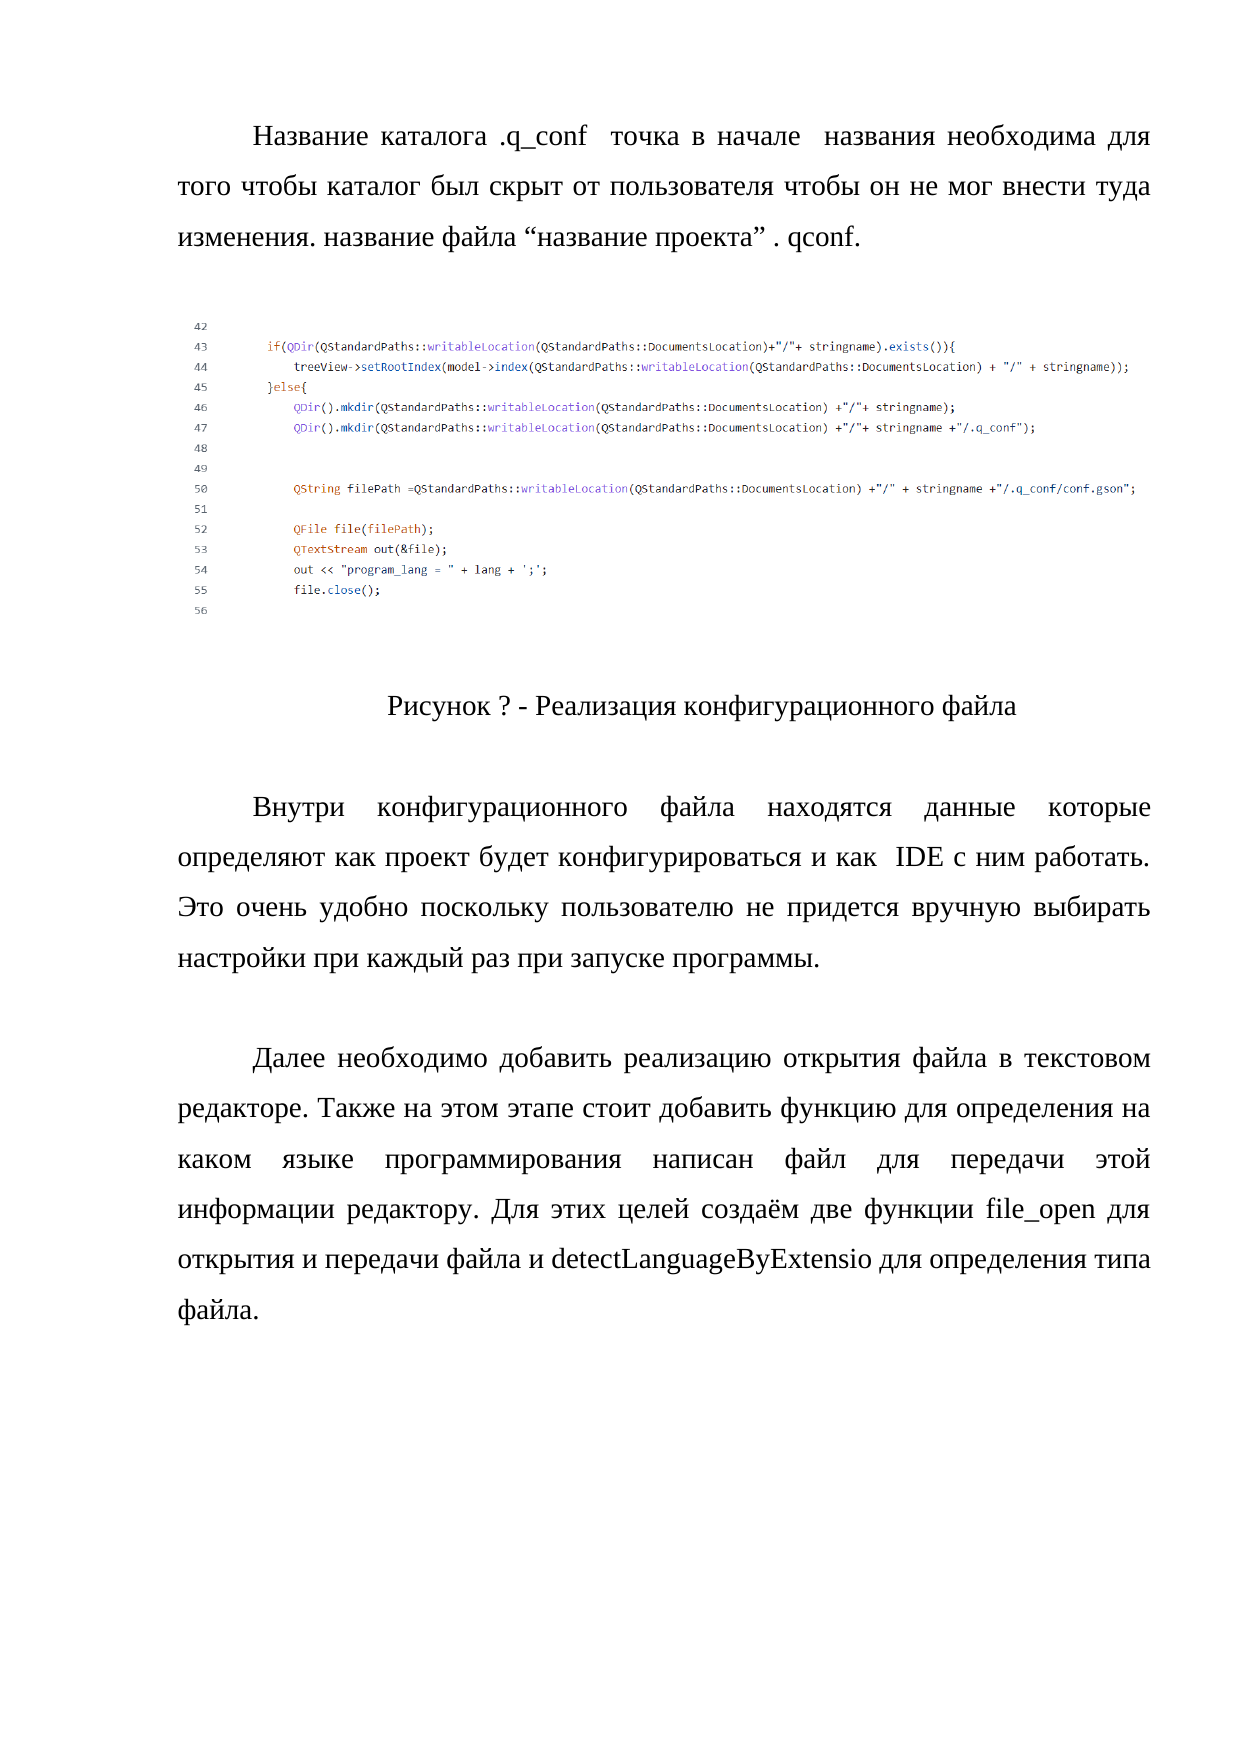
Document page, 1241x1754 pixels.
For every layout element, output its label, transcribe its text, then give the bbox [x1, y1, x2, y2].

text Рисунок ? - Реализация конфигурационного файла [252, 688, 1152, 722]
picture [177, 319, 1152, 624]
text Название каталога .q_conf точка в начале названия необходима для того чтобы каталог был скрыт от пользователя чтобы он не мог внести туда изменения. название файла “название проекта” . qconf. [177, 118, 1152, 252]
text Далее необходимо добавить реализацию открытия файла в текстовом редакторе. Также на этом этапе стоит добавить функцию для определения на каком языке программирования написан файл для передачи этой информации редактору. Для этих целей создаём две функции file_open для открытия и передачи файла и detectLanguageByExtensio для определения типа файла. [177, 1040, 1152, 1325]
text Внутри конфигурационного файла находятся данные которые определяют как проект будет конфигурироваться и как IDE с ним работать. Это очень удобно поскольку пользователю не придется вручную выбирать настройки при каждый раз при запуске программы. [177, 789, 1152, 973]
